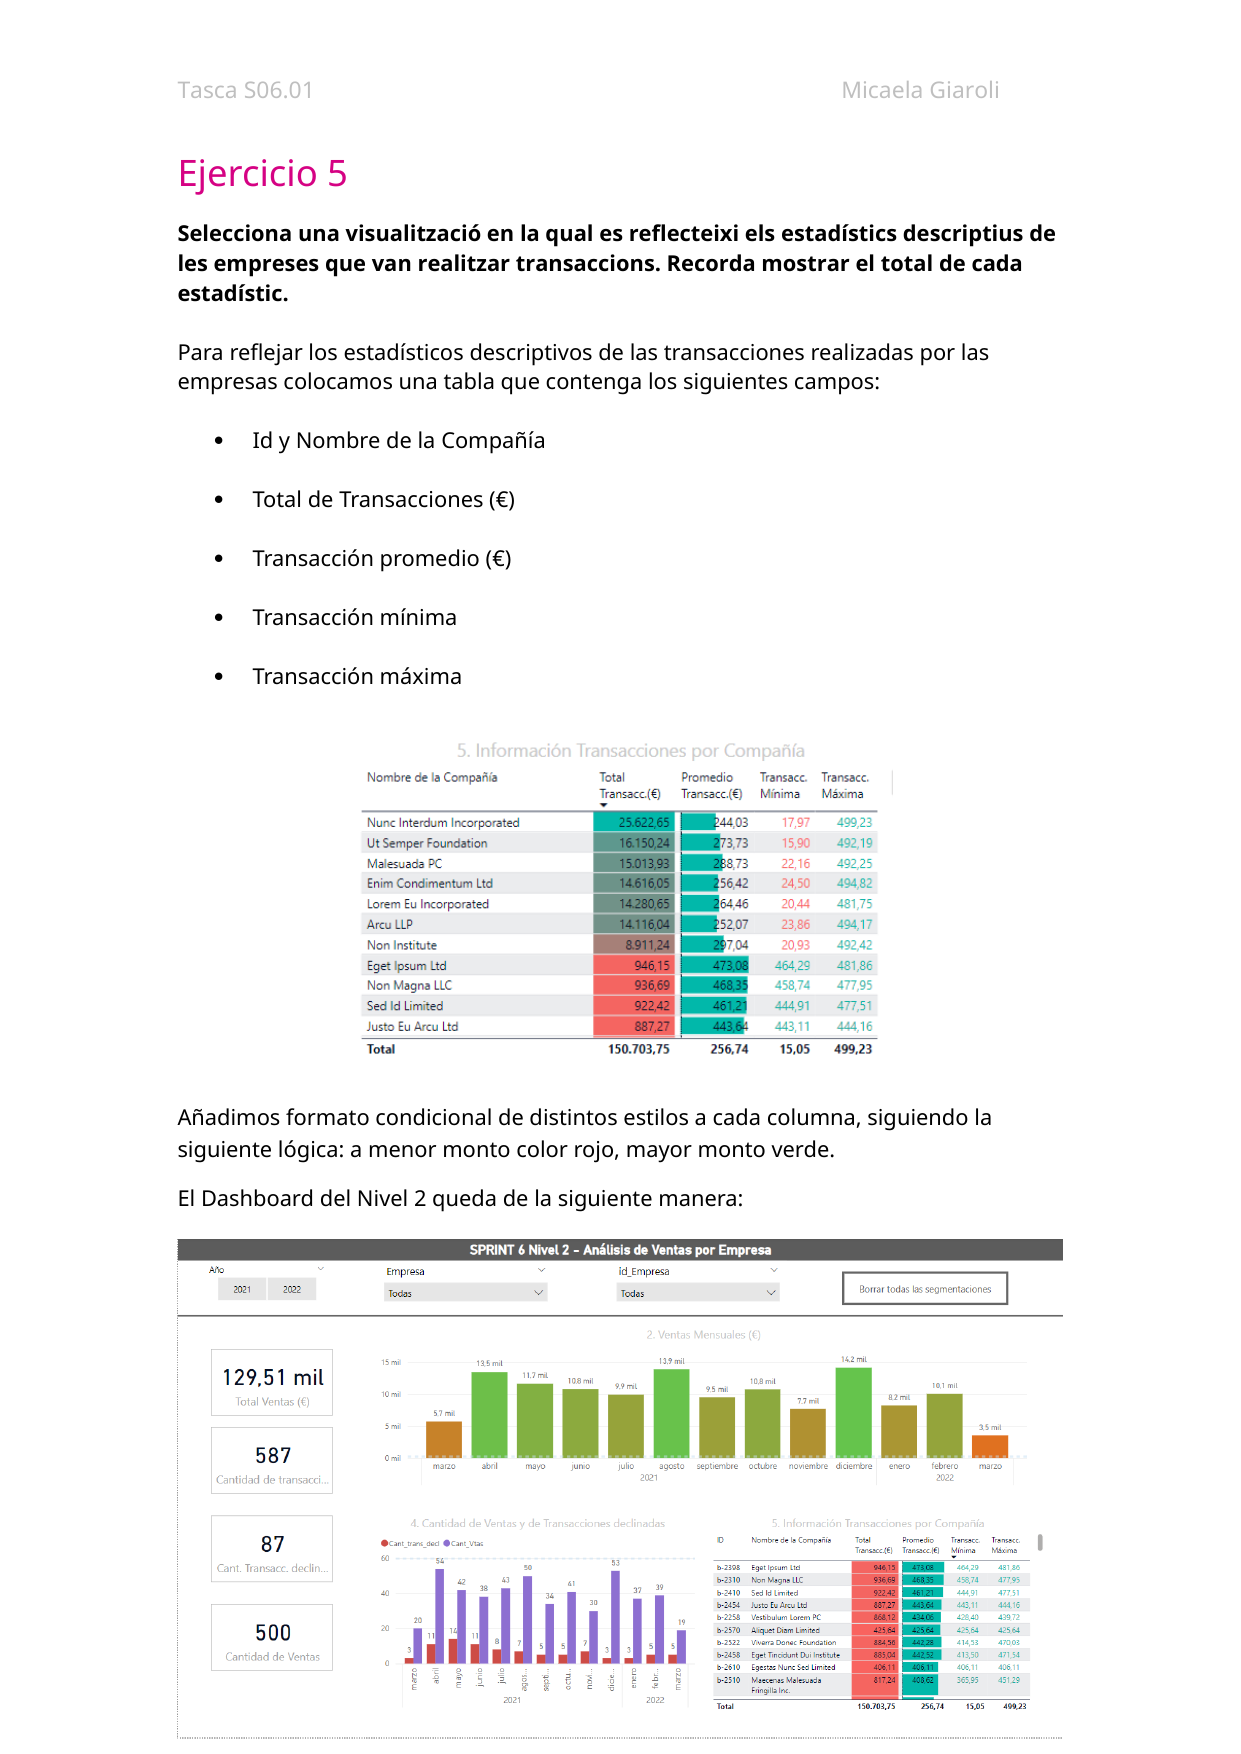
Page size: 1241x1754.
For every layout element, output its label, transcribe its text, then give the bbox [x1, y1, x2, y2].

subtitle Selecciona una visualització en la qual es reflecteixi els estadístics descriptius de les empreses que van realitzar transaccions. Recorda mostrar el total de cada estadístic. [177, 218, 1063, 307]
subtitle Id y Nombre de la Compañía [215, 425, 1063, 455]
subtitle Total de Transacciones (€) [215, 484, 1063, 514]
text El Dashboard del Nivel 2 queda de la siguiente manera: [177, 1183, 1063, 1213]
subtitle Para reflejar los estadísticos descriptivos de las transacciones realizadas por las empresas colocamos una tabla que contenga los siguientes campos: [177, 336, 1063, 396]
subtitle Transacción mínima [215, 602, 1063, 632]
text Añadimos formato condicional de distintos estilos a cada columna, siguiendo la siguiente lógica: a menor monto color rojo, mayor monto verde. [177, 1102, 1063, 1164]
subtitle Transacción máxima [215, 661, 1063, 691]
subtitle Transacción promedio (€) [215, 543, 1063, 573]
picture [177, 1239, 1063, 1739]
text Ejercicio 5 [177, 148, 1063, 197]
picture [347, 720, 893, 1074]
